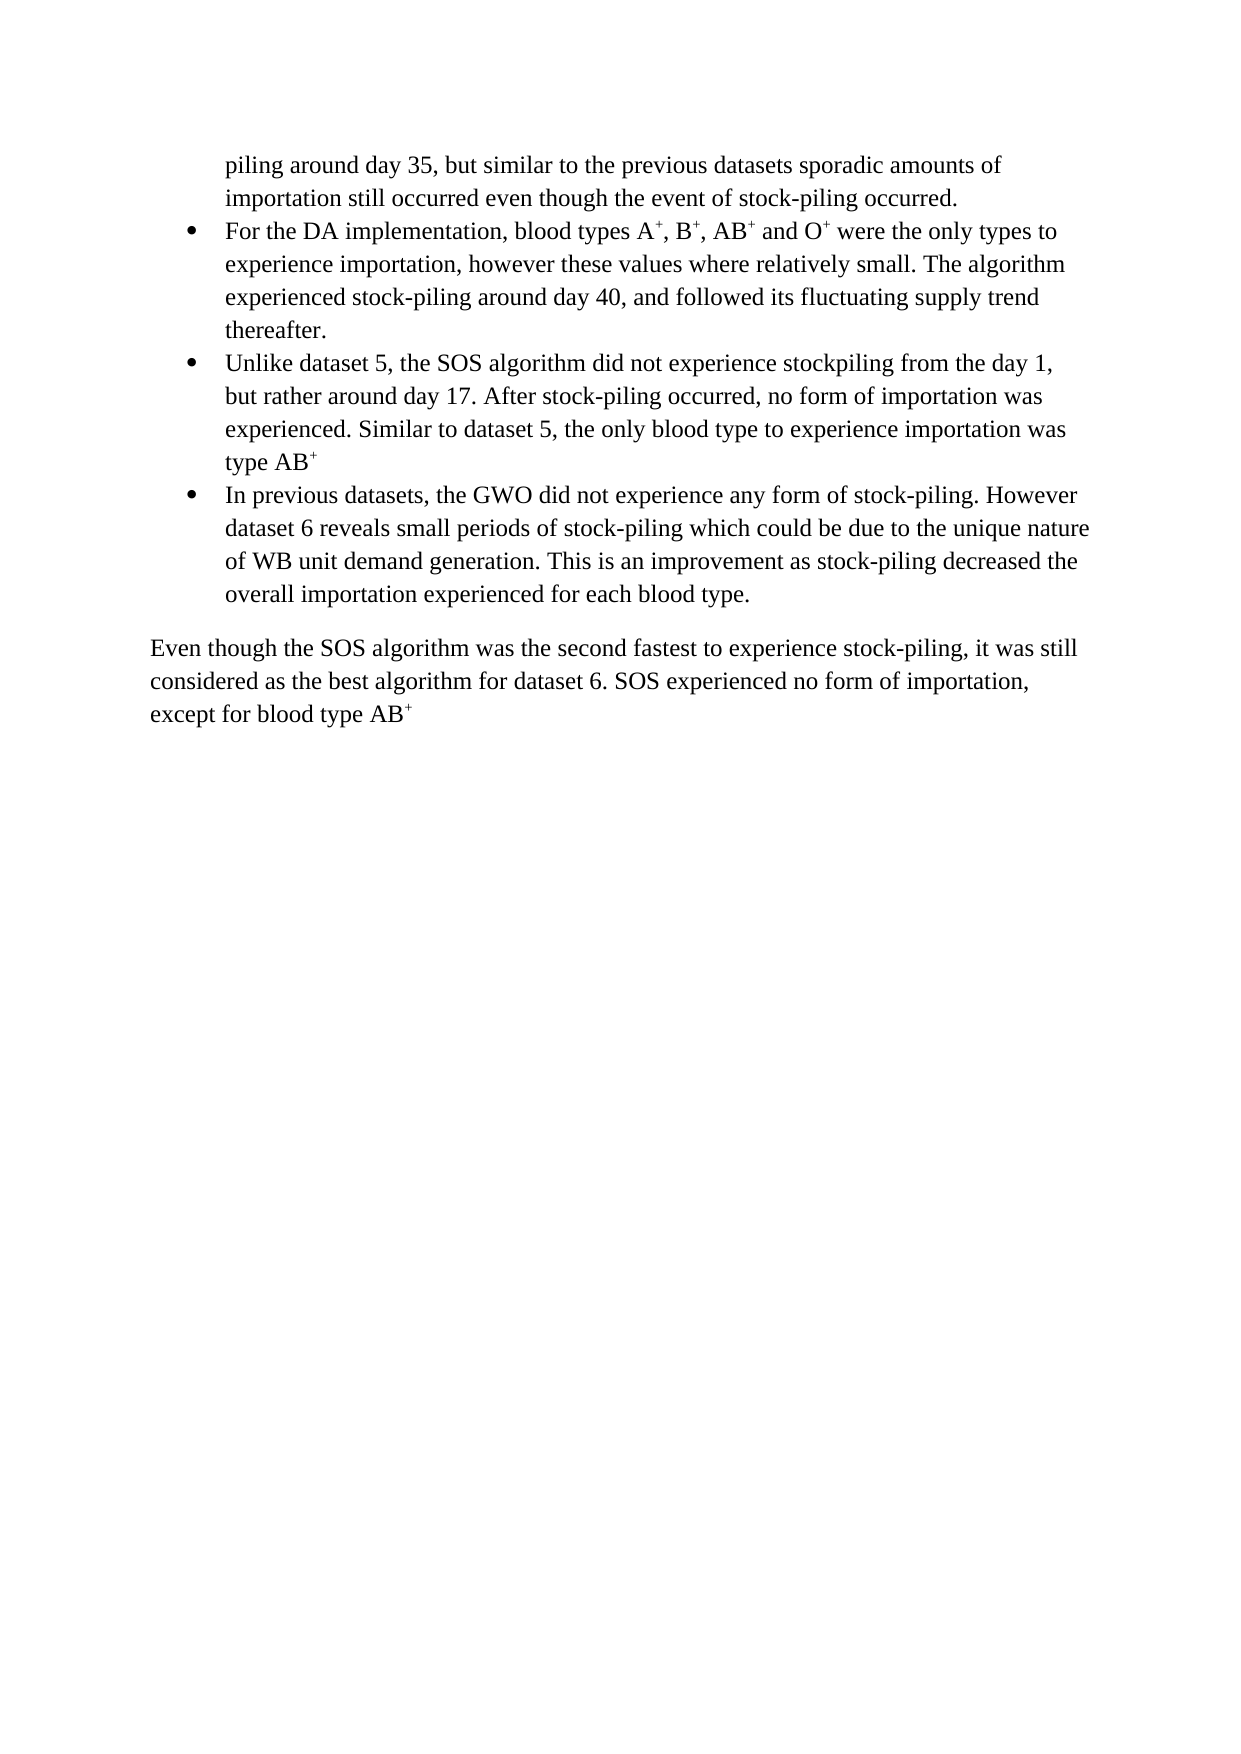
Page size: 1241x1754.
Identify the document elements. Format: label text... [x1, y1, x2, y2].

list For the DA implementation, blood types A+, B+, AB+ and O+ were the only types to experience importation, however these values where relatively small. The algorithm experienced stock-piling around day 40, and followed its fluctuating supply trend thereafter. [187, 216, 1090, 344]
text Even though the SOS algorithm was the second fastest to experience stock-piling, it was still considered as the best algorithm for dataset 6. SOS experienced no form of importation, except for blood type AB+ [150, 633, 1090, 728]
list In previous datasets, the GWO did not experience any form of stock-piling. However dataset 6 reveals small periods of stock-piling which could be due to the unique nature of WB unit demand generation. This is an improvement as stock-piling decreased the overall importation experienced for each blood type. [187, 480, 1090, 608]
list Unlike dataset 5, the SOS algorithm did not experience stockpiling from the day 1, but rather around day 17. After stock-piling occurred, no form of importation was experienced. Similar to dataset 5, the only blood type to experience importation was type AB+ [187, 348, 1090, 476]
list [187, 150, 1090, 212]
